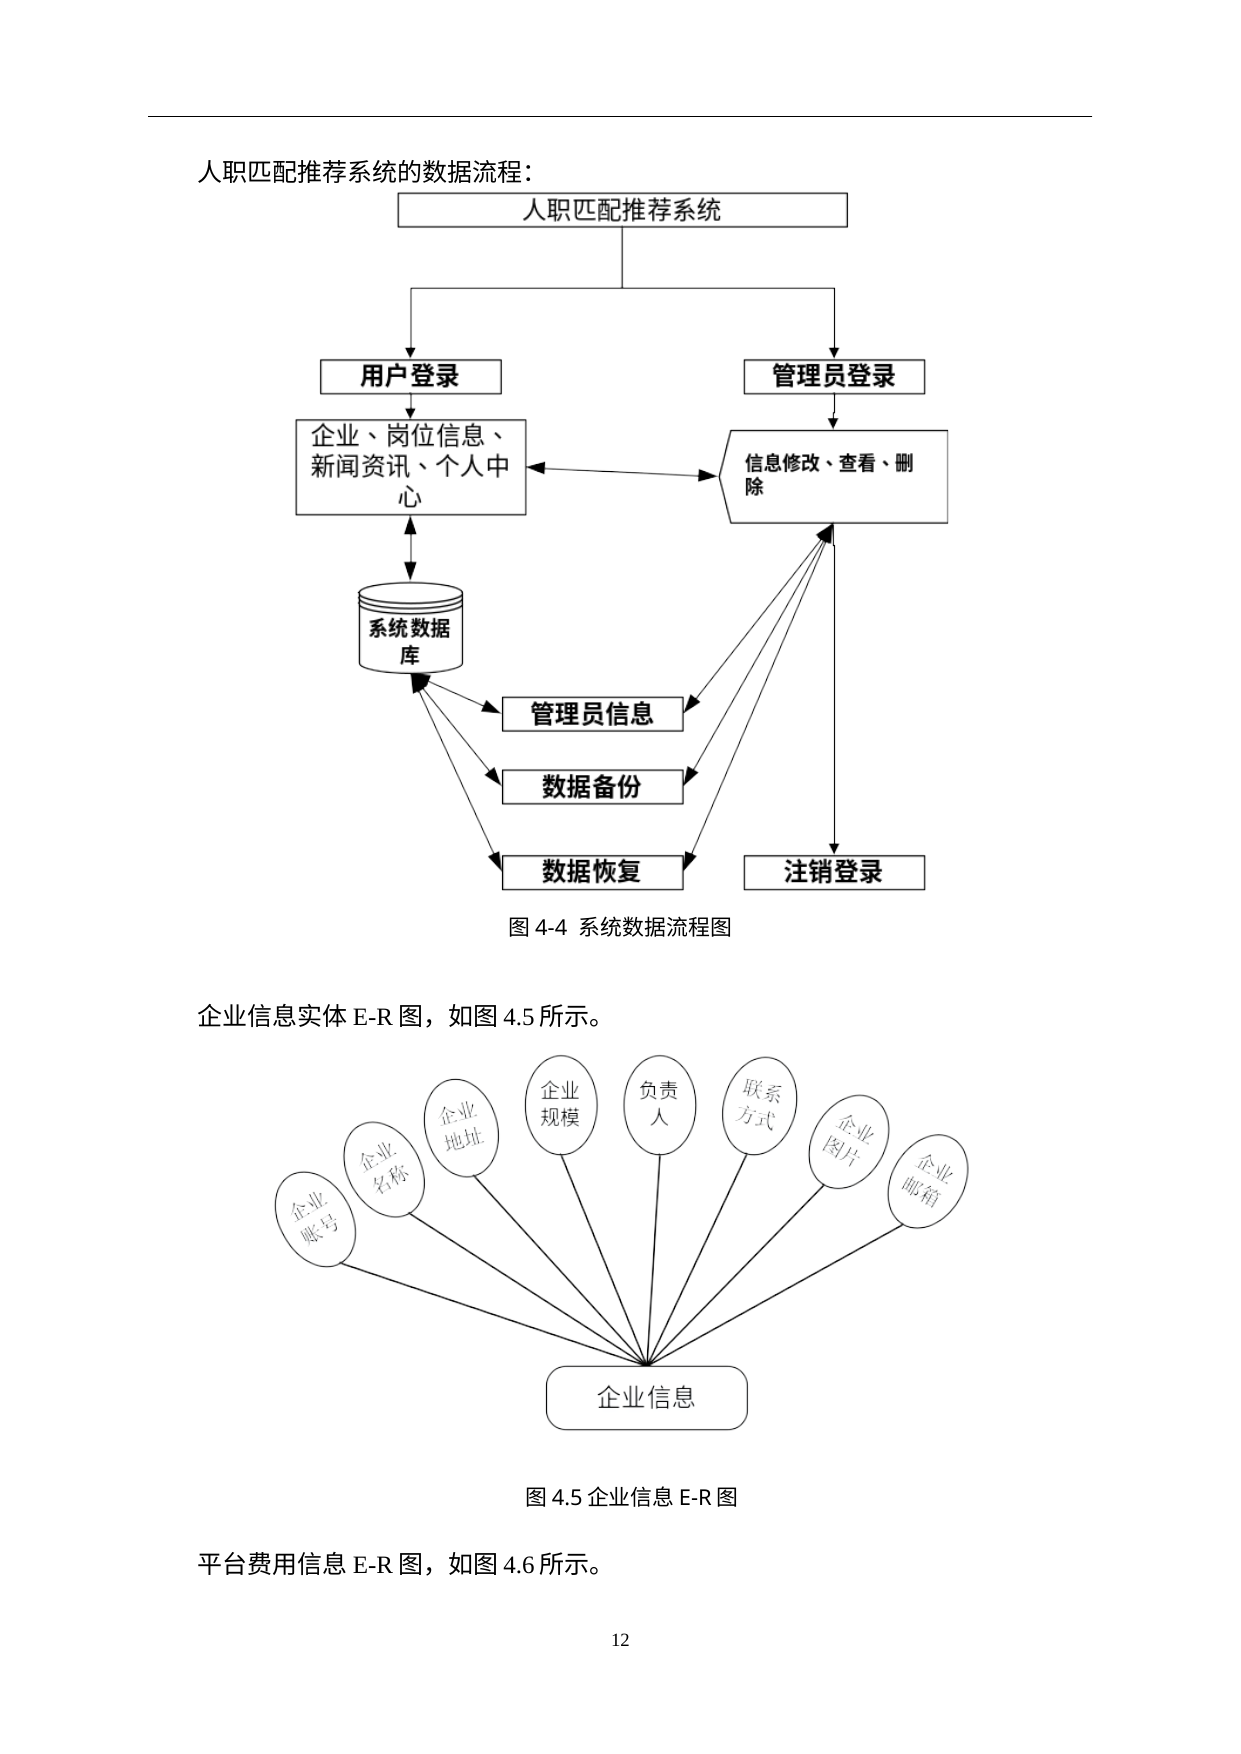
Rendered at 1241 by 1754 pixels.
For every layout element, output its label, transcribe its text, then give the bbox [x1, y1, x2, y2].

text 企业信息实体E-R图，如图4.5所示。 [148, 992, 1092, 1034]
text 图4-4 系统数据流程图 [148, 910, 1092, 942]
text 平台费用信息E-R图，如图4.6所示。 [148, 1540, 1092, 1582]
text 人职匹配推荐系统的数据流程： [148, 148, 1092, 189]
text 图4.5企业信息E-R图 [148, 1480, 1092, 1512]
